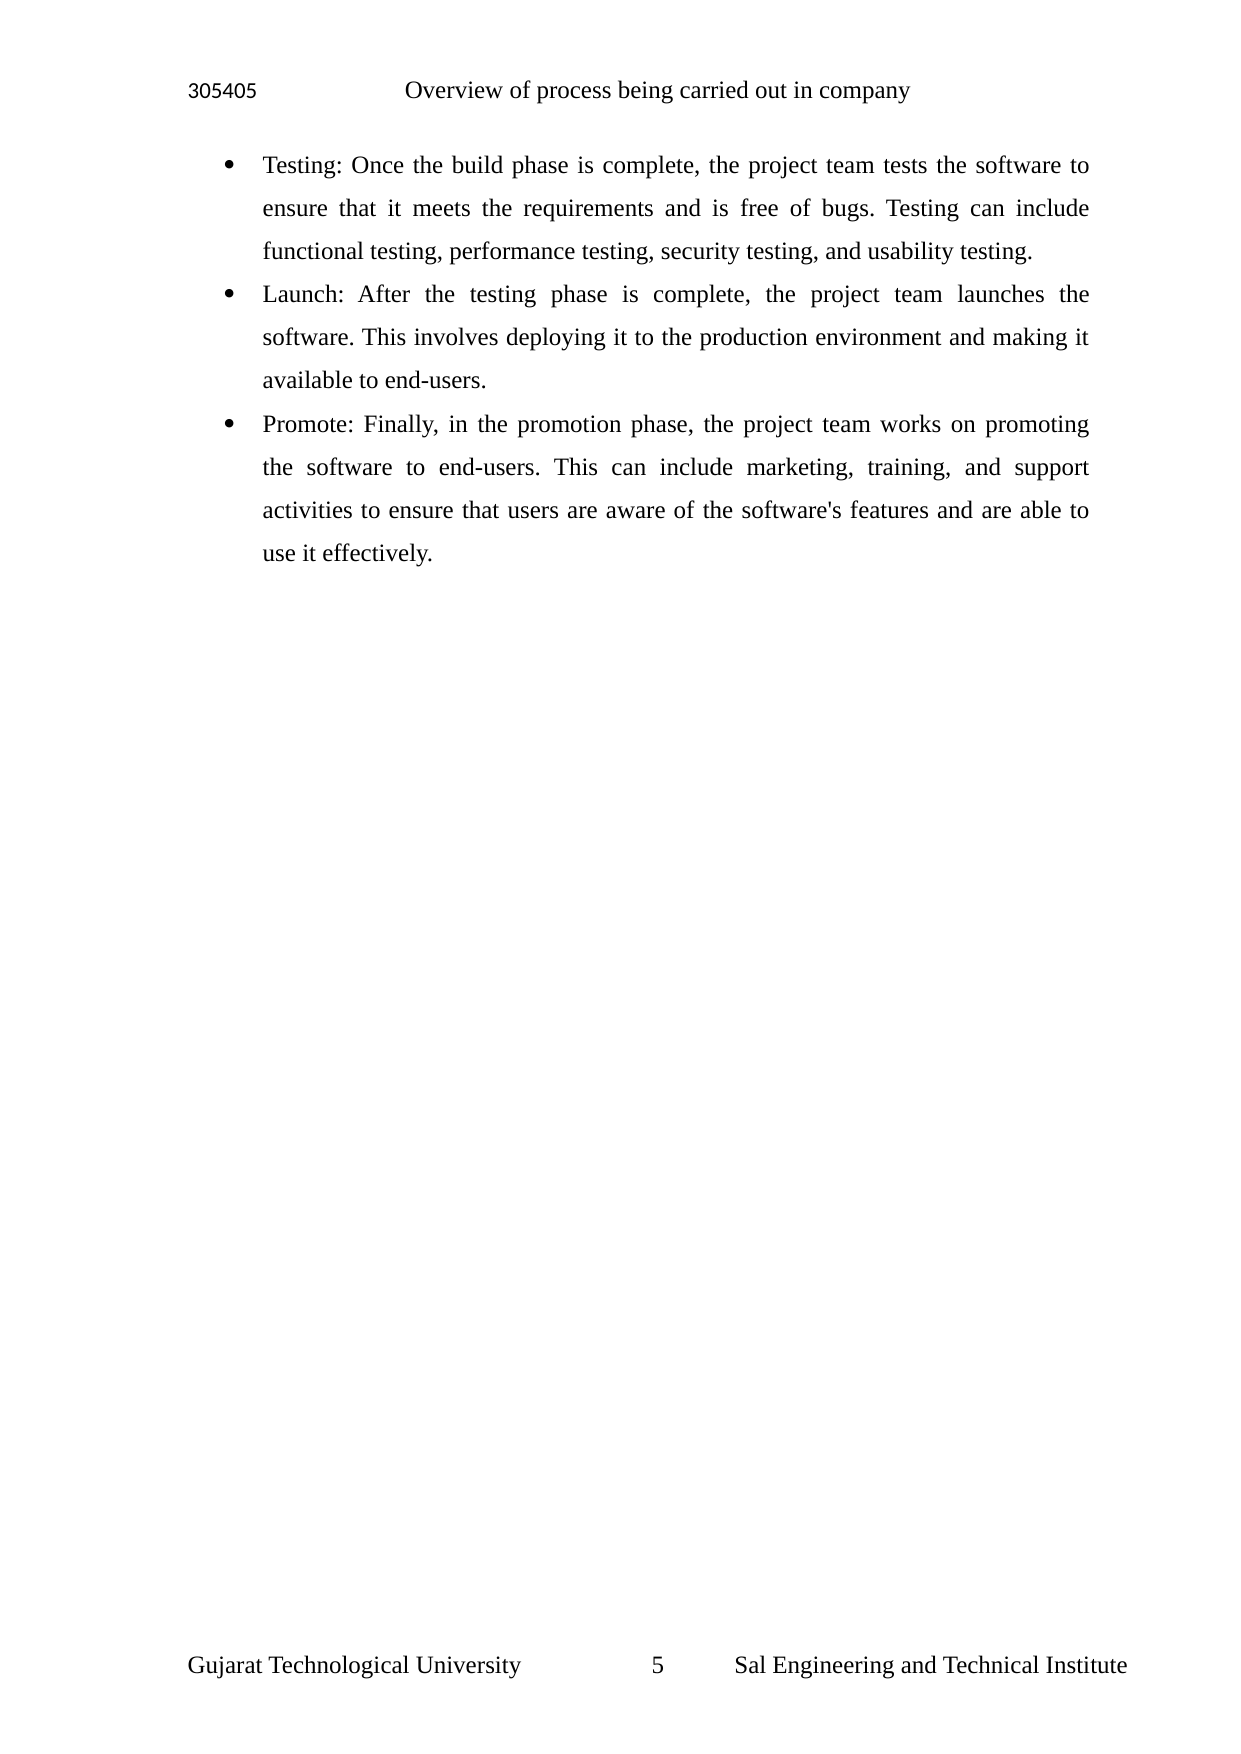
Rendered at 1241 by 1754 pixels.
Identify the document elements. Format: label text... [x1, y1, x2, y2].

list Launch: After the testing phase is complete, the project team launches the software. This involves deploying it to the production environment and making it available to end-users. [225, 279, 1090, 394]
list Testing: Once the build phase is complete, the project team tests the software to ensure that it meets the requirements and is free of bugs. Testing can include functional testing, performance testing, security testing, and usability testing. [225, 150, 1090, 265]
list Promote: Finally, in the promotion phase, the project team works on promoting the software to end-users. This can include marketing, training, and support activities to ensure that users are aware of the software's features and are able to use it effectively. [225, 409, 1090, 567]
